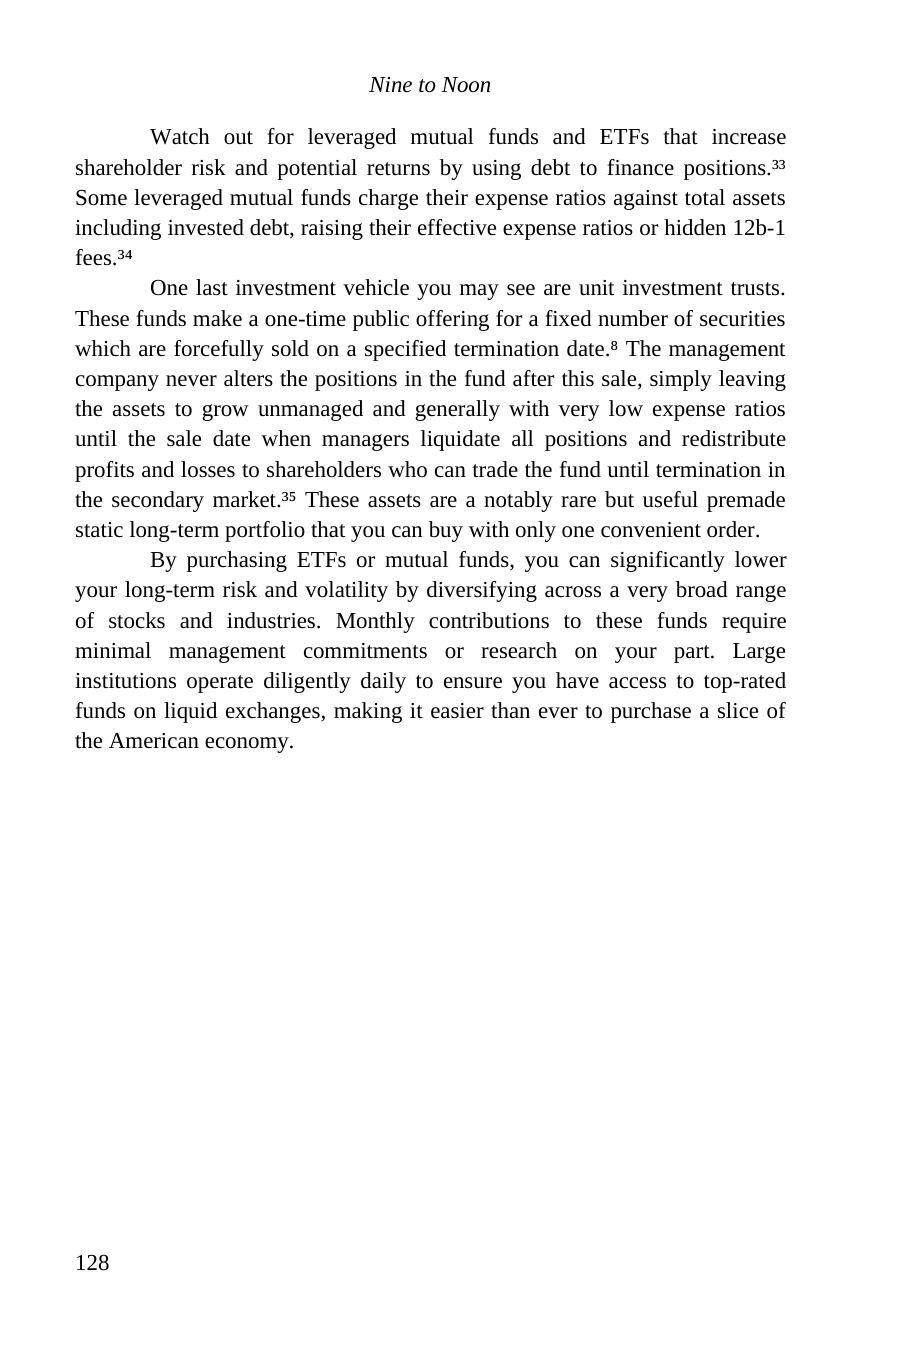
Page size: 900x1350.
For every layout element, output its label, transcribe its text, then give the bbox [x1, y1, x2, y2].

text By purchasing ETFs or mutual funds, you can significantly lower your long-term risk and volatility by diversifying across a very broad range of stocks and industries. Monthly contributions to these funds require minimal management commitments or research on your part. Large institutions operate diligently daily to ensure you have access to top-rated funds on liquid exchanges, making it easier than ever to purchase a slice of the American economy. [75, 546, 787, 754]
text Watch out for leveraged mutual funds and ETFs that increase shareholder risk and potential returns by using debt to finance positions.³³ Some leveraged mutual funds charge their expense ratios against total assets including invested debt, raising their effective expense ratios or hidden 12b-1 fees.³⁴ [75, 123, 787, 271]
